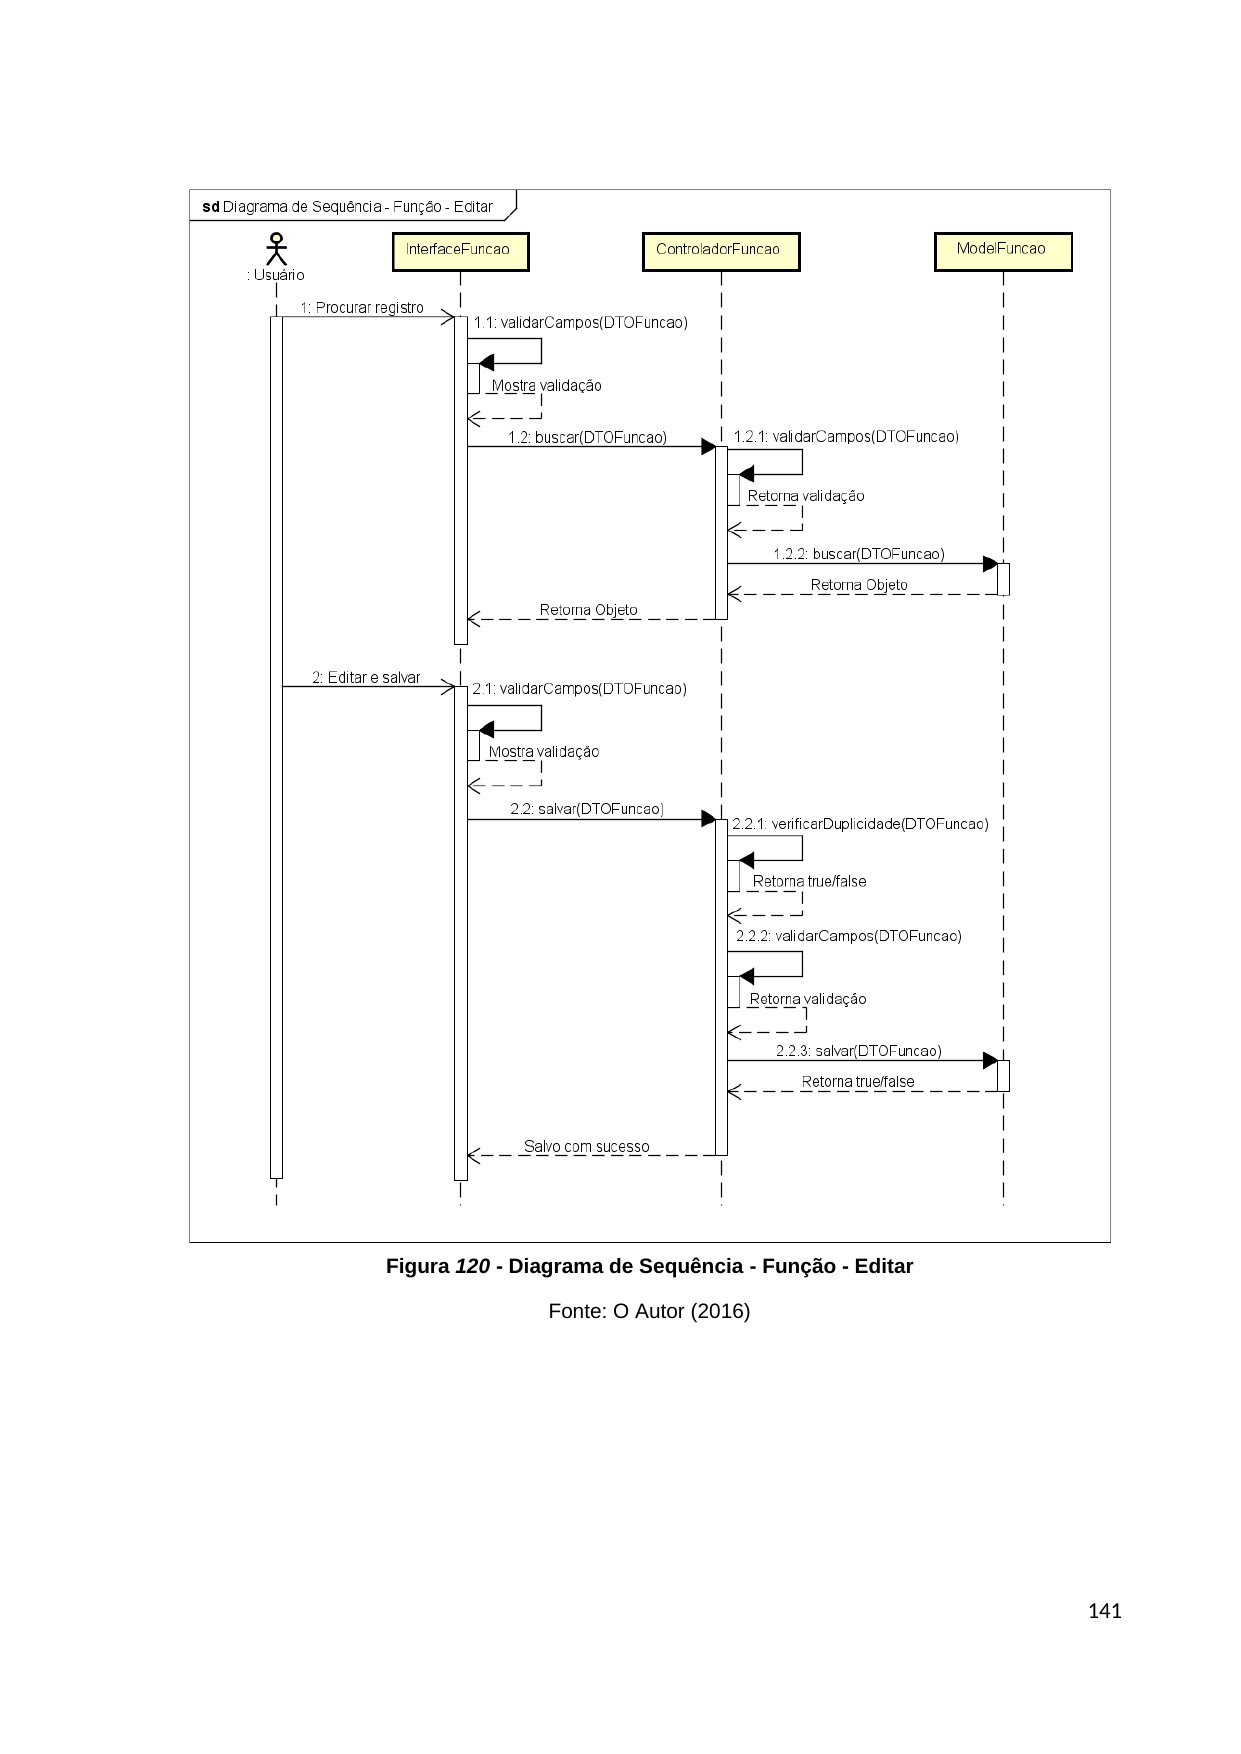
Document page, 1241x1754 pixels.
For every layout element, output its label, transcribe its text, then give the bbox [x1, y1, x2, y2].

text Figura 120 - Diagrama de Sequência - Função - Editar [177, 1254, 1122, 1278]
picture [177, 177, 1123, 1254]
text Fonte: O Autor (2016) [177, 1298, 1122, 1322]
